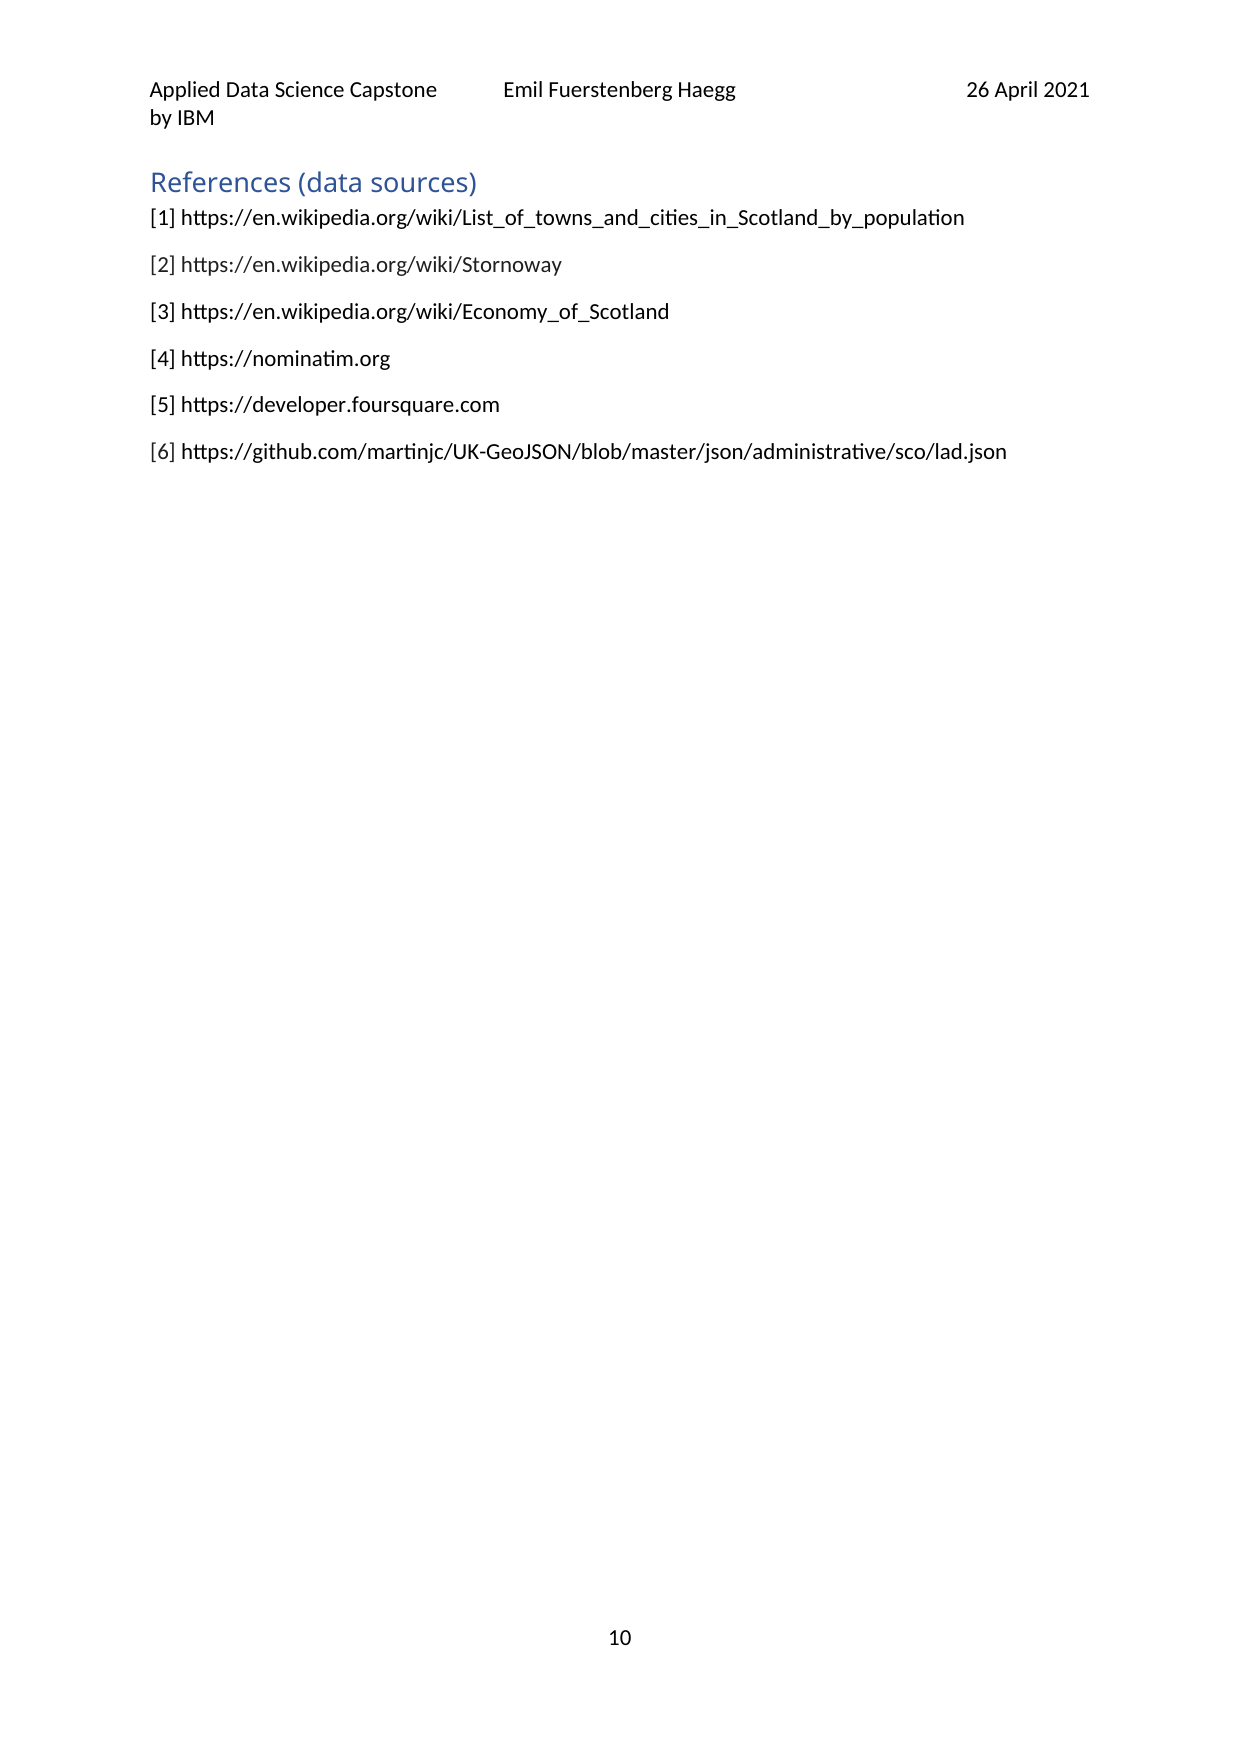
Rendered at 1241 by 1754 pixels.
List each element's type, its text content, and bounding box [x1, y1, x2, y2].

text [4] https://nominatim.org [150, 344, 1090, 372]
text [1] https://en.wikipedia.org/wiki/List_of_towns_and_cities_in_Scotland_by_population [150, 203, 1090, 231]
text [3] https://en.wikipedia.org/wiki/Economy_of_Scotland [150, 297, 1090, 325]
text [6] https://github.com/martinjc/UK-GeoJSON/blob/master/json/administrative/sco/lad.json [150, 437, 1090, 465]
subtitle References (data sources) [150, 163, 1090, 200]
text [2] https://en.wikipedia.org/wiki/Stornoway [150, 250, 1090, 278]
text [5] https://developer.foursquare.com [150, 391, 1090, 418]
